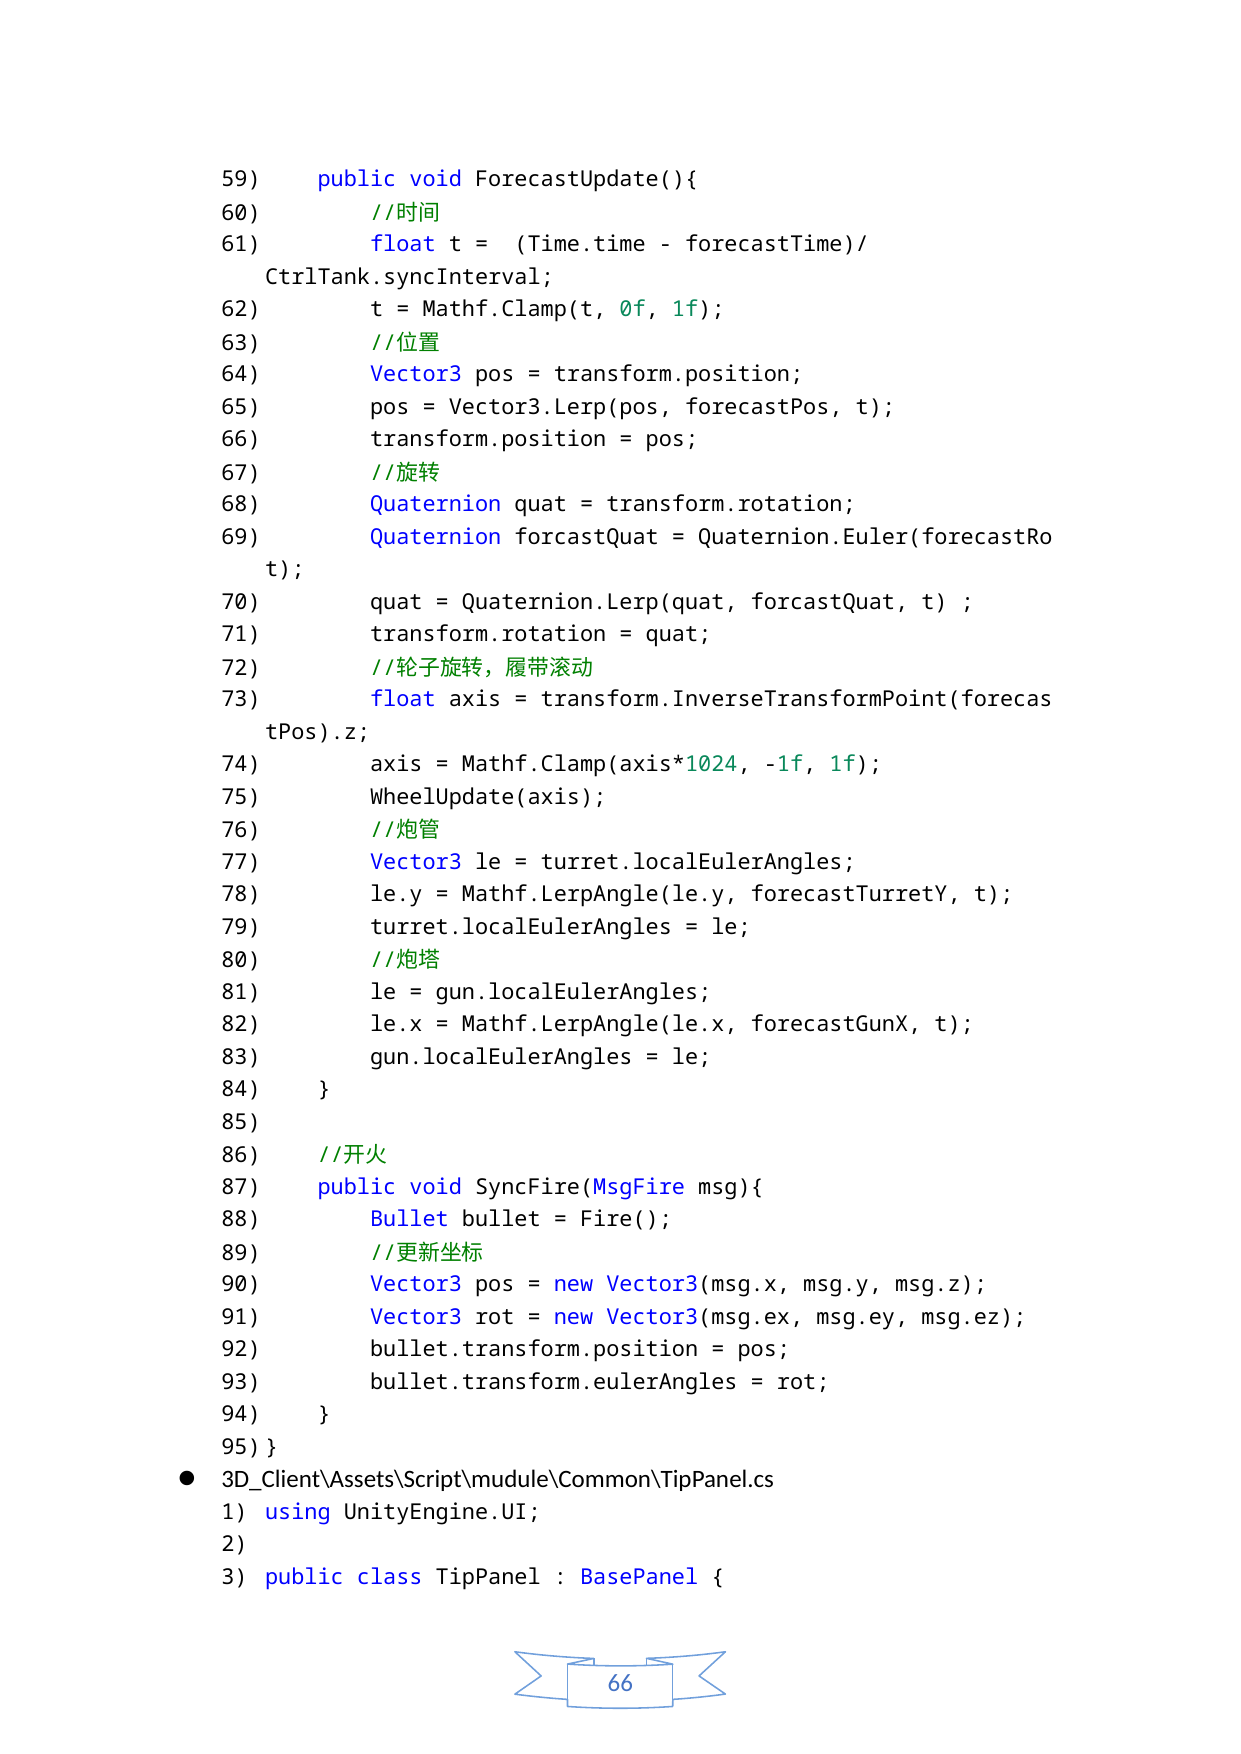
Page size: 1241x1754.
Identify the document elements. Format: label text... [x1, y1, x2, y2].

list public void SyncFire(MsgFire msg){ [221, 1169, 1063, 1202]
list bullet.transform.eulerAngles = rot; [221, 1364, 1063, 1397]
list Quaternion forcastQuat = Quaternion.Euler(forecastRot); [221, 519, 1063, 584]
list pos = Vector3.Lerp(pos, forecastPos, t); [221, 389, 1063, 422]
list } [221, 1397, 1063, 1429]
list le = gun.localEulerAngles; [221, 974, 1063, 1007]
list gun.localEulerAngles = le; [221, 1039, 1063, 1072]
list public void ForecastUpdate(){ [221, 162, 1063, 194]
list float t = (Time.time - forecastTime)/CtrlTank.syncInterval; [221, 227, 1063, 292]
list Quaternion quat = transform.rotation; [221, 487, 1063, 519]
list //轮子旋转，履带滚动 [221, 649, 1063, 682]
list Bullet bullet = Fire(); [221, 1202, 1063, 1234]
list Vector3 pos = new Vector3(msg.x, msg.y, msg.z); [221, 1267, 1063, 1299]
list Vector3 rot = new Vector3(msg.ex, msg.ey, msg.ez); [221, 1299, 1063, 1332]
list le.y = Mathf.LerpAngle(le.y, forecastTurretY, t); [221, 877, 1063, 909]
list using UnityEngine.UI; [221, 1494, 1063, 1527]
list //位置 [221, 324, 1063, 357]
list t = Mathf.Clamp(t, 0f, 1f); [221, 292, 1063, 324]
list } [221, 1072, 1063, 1104]
list //开火 [221, 1137, 1063, 1169]
list //更新坐标 [221, 1234, 1063, 1267]
list //时间 [221, 194, 1063, 227]
list Vector3 pos = transform.position; [221, 357, 1063, 389]
list } [221, 1429, 1063, 1462]
list //炮塔 [221, 942, 1063, 974]
list transform.rotation = quat; [221, 617, 1063, 649]
list WheelUpdate(axis); [221, 779, 1063, 812]
list axis = Mathf.Clamp(axis*1024, -1f, 1f); [221, 747, 1063, 779]
list //炮管 [221, 812, 1063, 844]
list //旋转 [221, 454, 1063, 487]
list float axis = transform.InverseTransformPoint(forecastPos).z; [221, 682, 1063, 747]
list public class TipPanel : BasePanel { [221, 1559, 1063, 1592]
list le.x = Mathf.LerpAngle(le.x, forecastGunX, t); [221, 1007, 1063, 1039]
list turret.localEulerAngles = le; [221, 909, 1063, 942]
list quat = Quaternion.Lerp(quat, forcastQuat, t) ; [221, 584, 1063, 617]
list bullet.transform.position = pos; [221, 1332, 1063, 1364]
list Vector3 le = turret.localEulerAngles; [221, 844, 1063, 877]
list 3D_Client\Assets\Script\mudule\Common\TipPanel.cs [177, 1462, 1063, 1494]
list transform.position = pos; [221, 422, 1063, 454]
